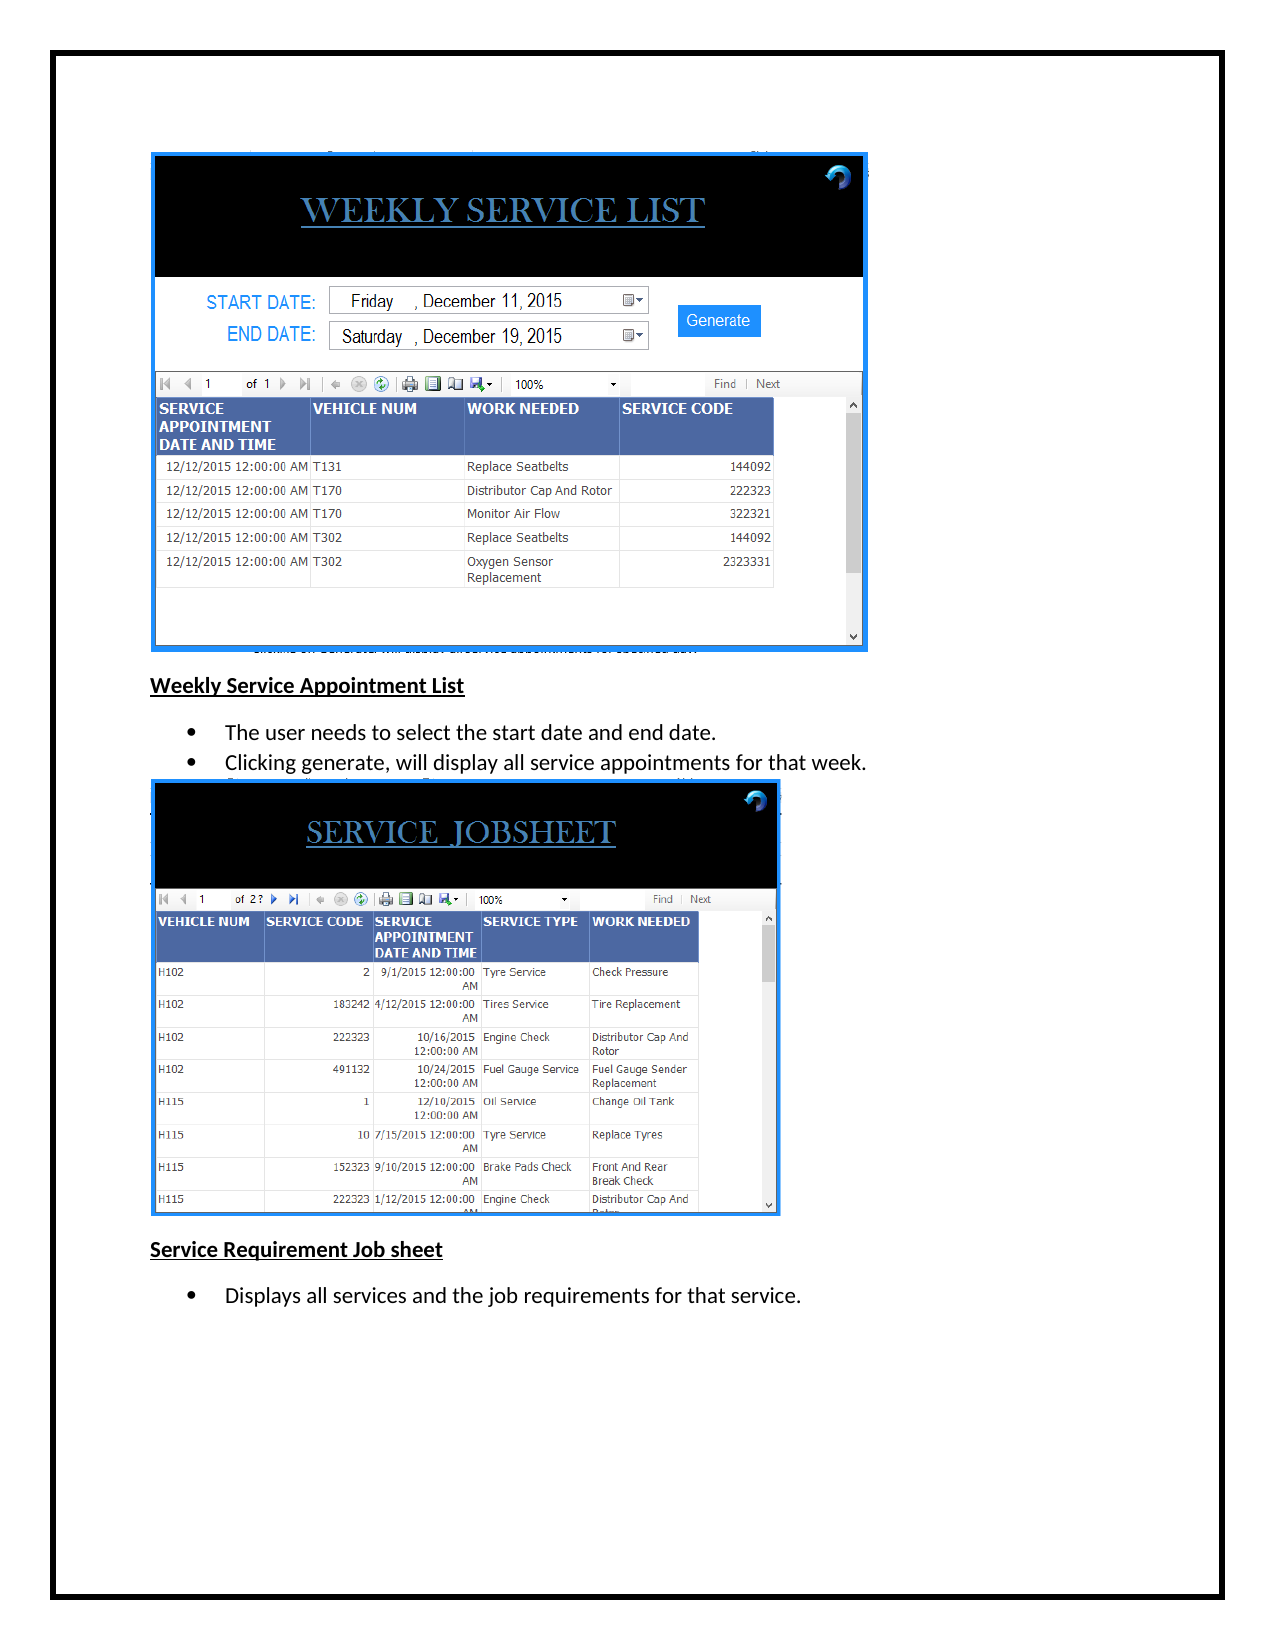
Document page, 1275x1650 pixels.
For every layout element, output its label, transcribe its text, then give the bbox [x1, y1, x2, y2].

text Weekly Service Appointment List [150, 671, 1125, 699]
list The user needs to select the start date and end date. [187, 718, 1125, 746]
list Clicking generate, will display all service appointments for that week. [187, 748, 1125, 776]
picture [150, 778, 782, 1216]
picture [150, 150, 869, 653]
text Service Requirement Job sheet [150, 1235, 1125, 1263]
list Displays all services and the job requirements for that service. [187, 1282, 1125, 1310]
